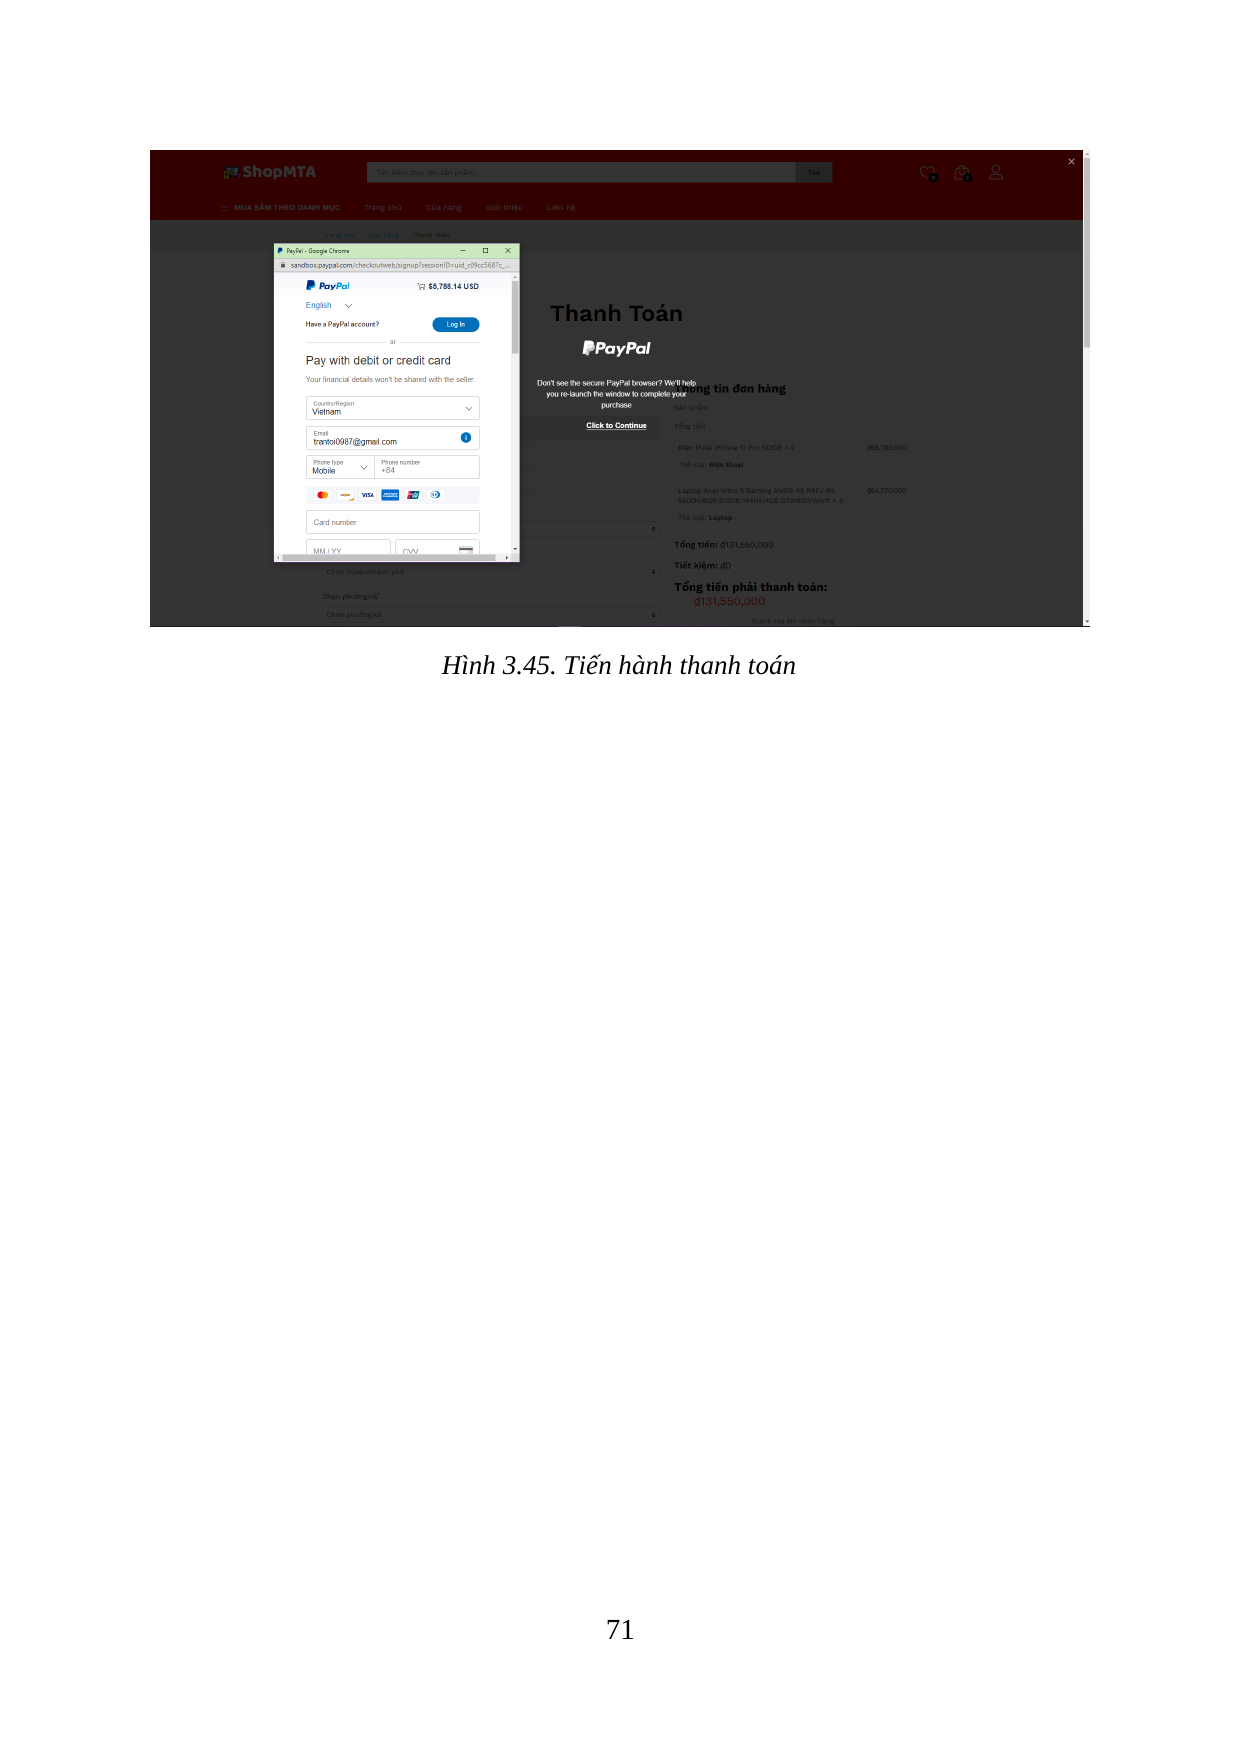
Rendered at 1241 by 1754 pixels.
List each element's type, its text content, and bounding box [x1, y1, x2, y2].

picture [150, 150, 1091, 627]
text Hình 3.45. Tiến hành thanh toán [150, 649, 1090, 680]
